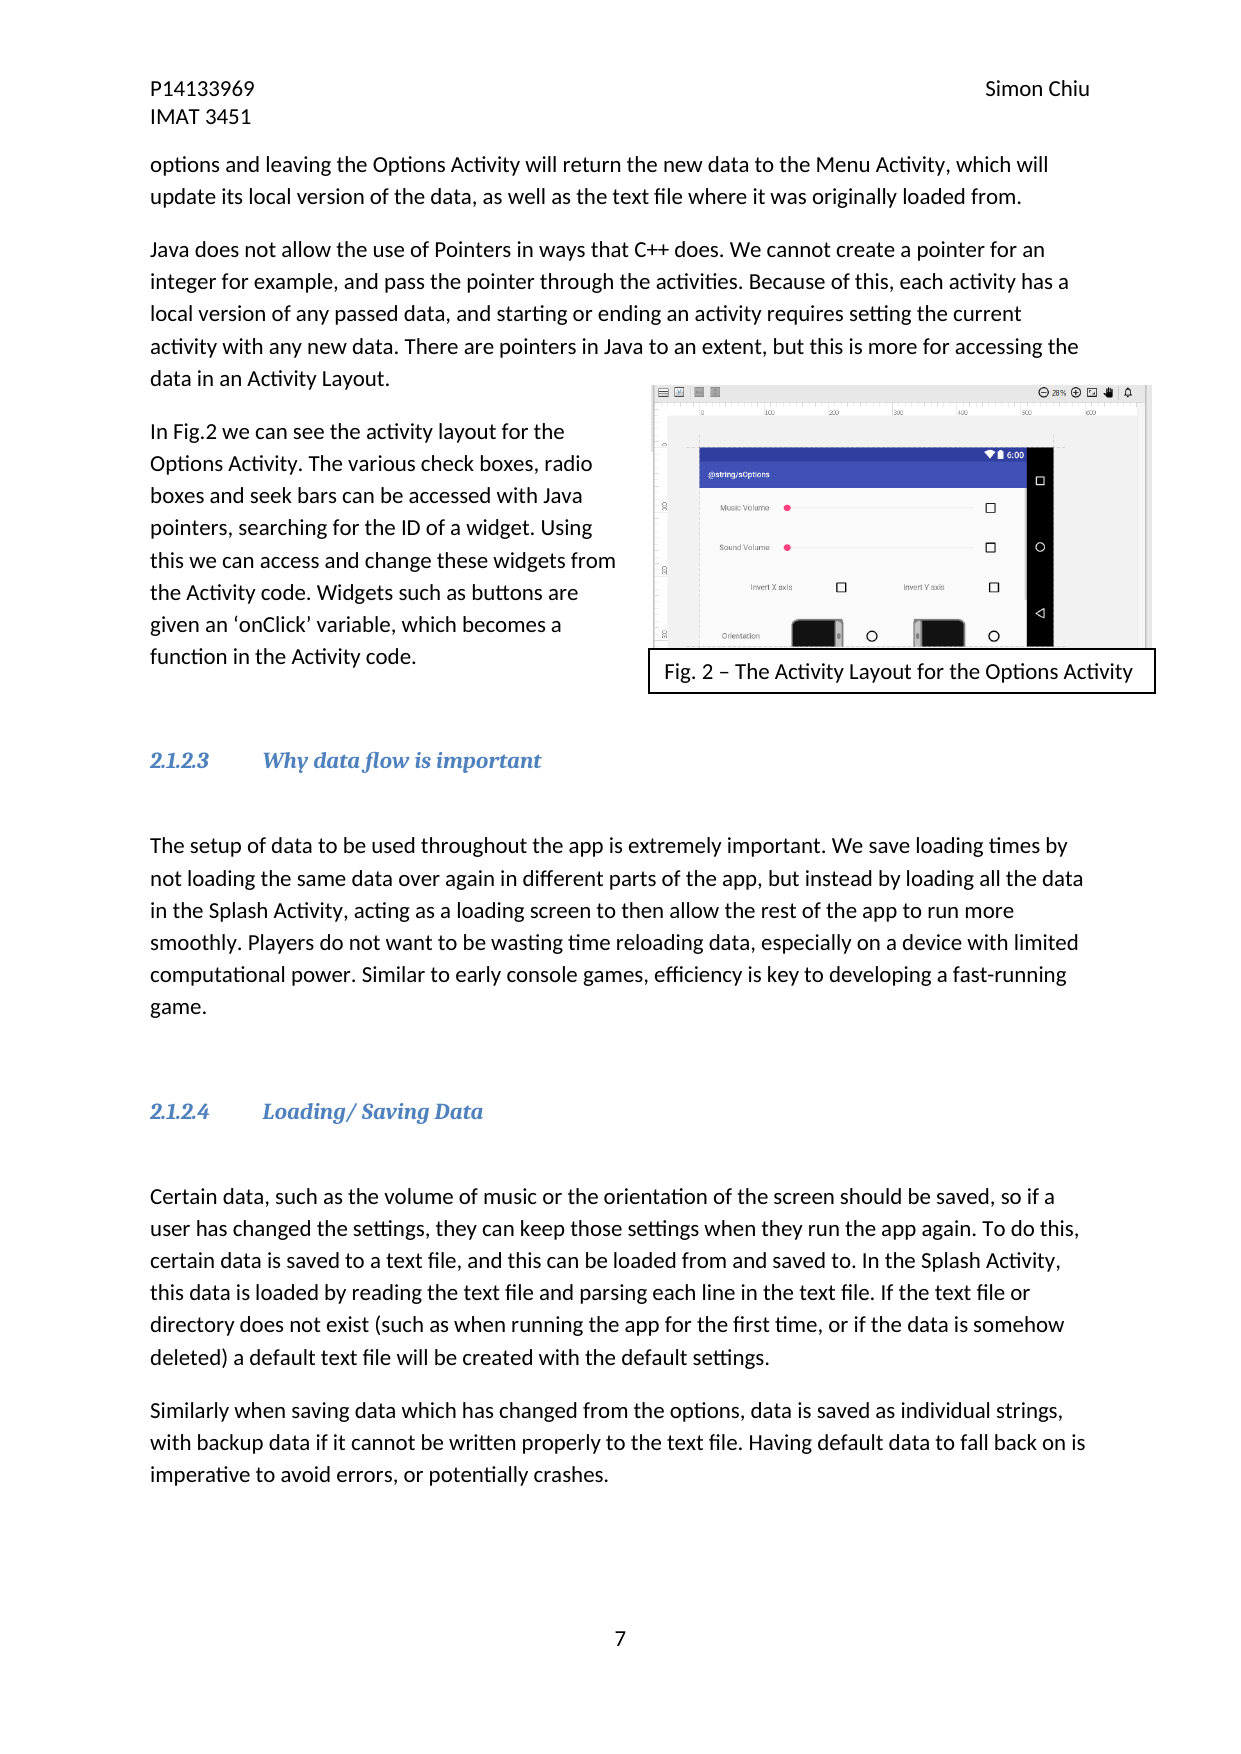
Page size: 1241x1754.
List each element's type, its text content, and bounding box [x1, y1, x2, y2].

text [150, 150, 1090, 210]
text Java does not allow the use of Pointers in ways that C++ does. We cannot create a pointer for an integer for example, and pass the pointer through the activities. Because of this, each activity has a local version of any passed data, and starting or ending an activity requires setting the current activity with any new data. There are pointers in Java to an extent, but this is more for accessing the data in an Activity Layout. [150, 235, 1090, 392]
text Certain data, such as the volume of music or the orientation of the screen should be saved, so if a user has changed the settings, they can keep those settings when they run the app again. To do this, certain data is saved to a text file, and this can be loaded from and saved to. In the Splash Activity, this data is loaded by reading the text file and parsing each line in the text file. If the text file or directory does not exist (such as when running the app for the first time, or if the data is somehow deleted) a default text file will be created with the default settings. [150, 1182, 1090, 1371]
text The setup of data to be used throughout the app is extremely important. We save loading times by not loading the same data over again in different parts of the app, but instead by loading all the data in the Splash Activity, acting as a loading screen to then allow the rest of the app to run more smoothly. Players do not want to be wasting time reloading data, especially on a device with limited computational power. Similar to early console games, efficiency is key to developing a fast-running game. [150, 832, 1090, 1021]
picture [651, 385, 1152, 648]
subtitle Loading/ Saving Data [150, 1098, 1090, 1125]
subtitle Why data flow is important [150, 748, 1090, 775]
text Similarly when saving data which has changed from the options, data is saved as individual strings, with backup data if it cannot be written properly to the text file. Having default data to fall back on is imperative to avoid errors, or potentially crashes. [150, 1396, 1090, 1488]
text In Fig.2 we can see the activity layout for the Options Activity. The various check boxes, radio boxes and seek bars can be accessed with Java pointers, searching for the ID of a widget. Using this we can access and change these widgets from the Activity code. Widgets such as buttons are given an ‘onClick’ variable, which becomes a function in the Activity code. [150, 417, 651, 670]
